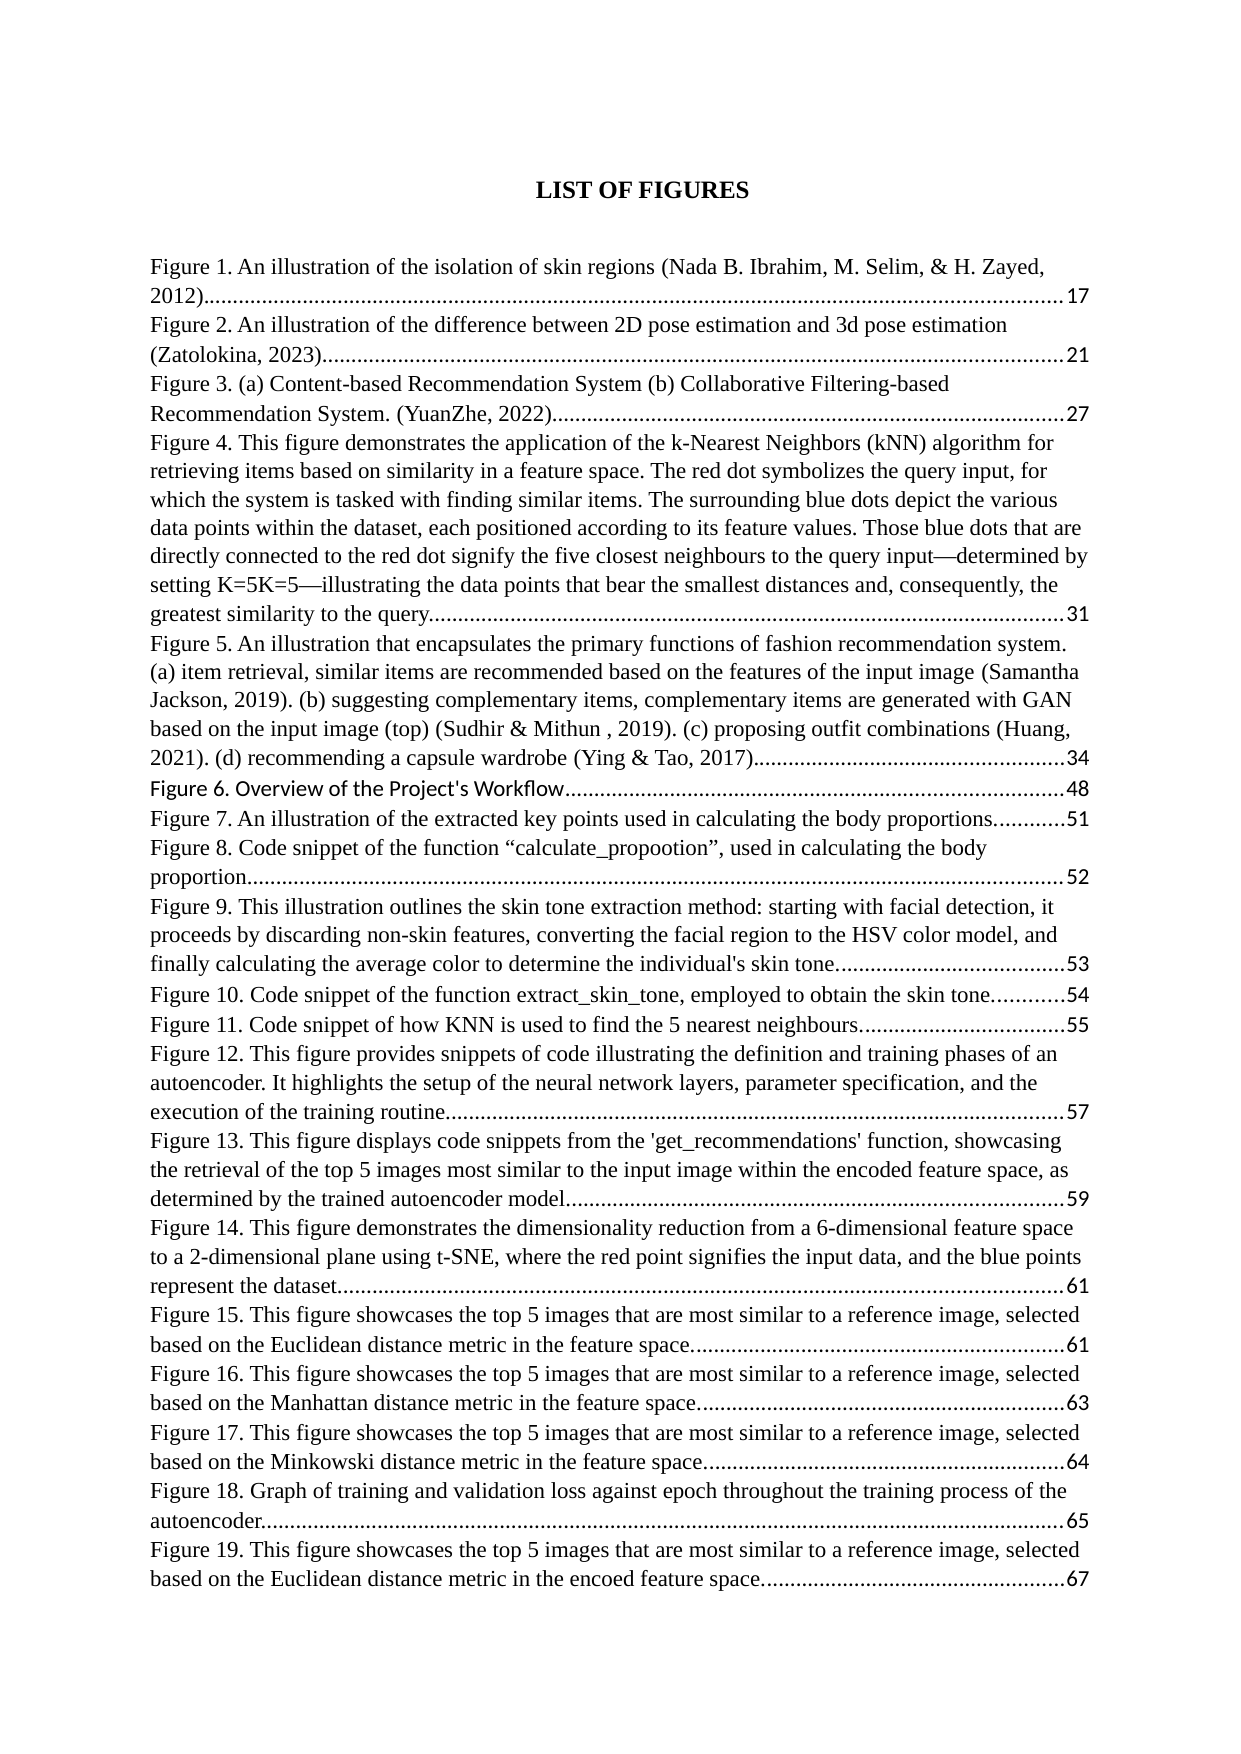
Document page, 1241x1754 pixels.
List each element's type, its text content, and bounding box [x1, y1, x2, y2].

text Figure 16. This figure showcases the top 5 images that are most similar to a reference image, selected based on the Manhattan distance metric in the feature space. 63 [150, 1360, 1090, 1417]
text Figure 4. This figure demonstrates the application of the k-Nearest Neighbors (kNN) algorithm for retrieving items based on similarity in a feature space. The red dot symbolizes the query input, for which the system is tasked with finding similar items. The surrounding blue dots depict the various data points within the dataset, each positioned according to its feature values. Those blue dots that are directly connected to the red dot signify the five closest neighbours to the query input—determined by setting K=5K=5—illustrating the data points that bear the smallest distances and, consequently, the greatest similarity to the query. 31 [150, 429, 1090, 627]
text Figure 7. An illustration of the extracted key points used in calculating the body proportions. 51 [150, 804, 1090, 832]
text Figure 15. This figure showcases the top 5 images that are most similar to a reference image, selected based on the Euclidean distance metric in the feature space. 61 [150, 1301, 1090, 1358]
text Figure 19. This figure showcases the top 5 images that are most similar to a reference image, selected based on the Euclidean distance metric in the encoed feature space. 67 [150, 1536, 1090, 1592]
text Figure 14. This figure demonstrates the dimensionality reduction from a 6-dimensional feature space to a 2-dimensional plane using t-SNE, where the red point signifies the input data, and the blue points represent the dataset. 61 [150, 1214, 1090, 1299]
text Figure 17. This figure showcases the top 5 images that are most similar to a reference image, selected based on the Minkowski distance metric in the feature space. 64 [150, 1419, 1090, 1475]
text Figure 8. Code snippet of the function “calculate_propootion”, used in calculating the body proportion. 52 [150, 834, 1090, 891]
text Figure 5. An illustration that encapsulates the primary functions of fashion recommendation system. (a) item retrieval, similar items are recommended based on the features of the input image (Samantha Jackson, 2019). (b) suggesting complementary items, complementary items are generated with GAN based on the input image (top) (Sudhir & Mithun , 2019). (c) proposing outfit combinations (Huang, 2021). (d) recommending a capsule wardrobe (Ying & Tao, 2017). 34 [150, 630, 1090, 771]
text Figure 1. An illustration of the isolation of skin regions (Nada B. Ibrahim, M. Selim, & H. Zayed, 2012). 17 [150, 253, 1090, 309]
text Figure 6. Overview of the Project's Workflow 48 [150, 774, 1090, 802]
text Figure 13. This figure displays code snippets from the 'get_recommendations' function, showcasing the retrieval of the top 5 images most similar to the input image within the encoded feature space, as determined by the trained autoencoder model. 59 [150, 1127, 1090, 1212]
text Figure 9. This illustration outlines the skin tone extraction method: starting with facial detection, it proceeds by discarding non-skin features, converting the facial region to the HSV color model, and finally calculating the average color to determine the individual's skin tone. 53 [150, 893, 1090, 978]
text Figure 3. (a) Content-based Recommendation System (b) Collaborative Filtering-based Recommendation System. (YuanZhe, 2022). 27 [150, 370, 1090, 427]
subtitle LIST OF FIGURES [195, 175, 1090, 204]
text Figure 18. Graph of training and validation loss against epoch throughout the training process of the autoencoder. 65 [150, 1477, 1090, 1534]
text Figure 11. Code snippet of how KNN is used to find the 5 nearest neighbours. 55 [150, 1010, 1090, 1038]
text Figure 2. An illustration of the difference between 2D pose estimation and 3d pose estimation (Zatolokina, 2023) 21 [150, 312, 1090, 368]
text Figure 10. Code snippet of the function extract_skin_tone, employed to obtain the skin tone. 54 [150, 980, 1090, 1008]
text Figure 12. This figure provides snippets of code illustrating the definition and training phases of an autoencoder. It highlights the setup of the neural network layers, parameter specification, and the execution of the training routine. 57 [150, 1040, 1090, 1125]
